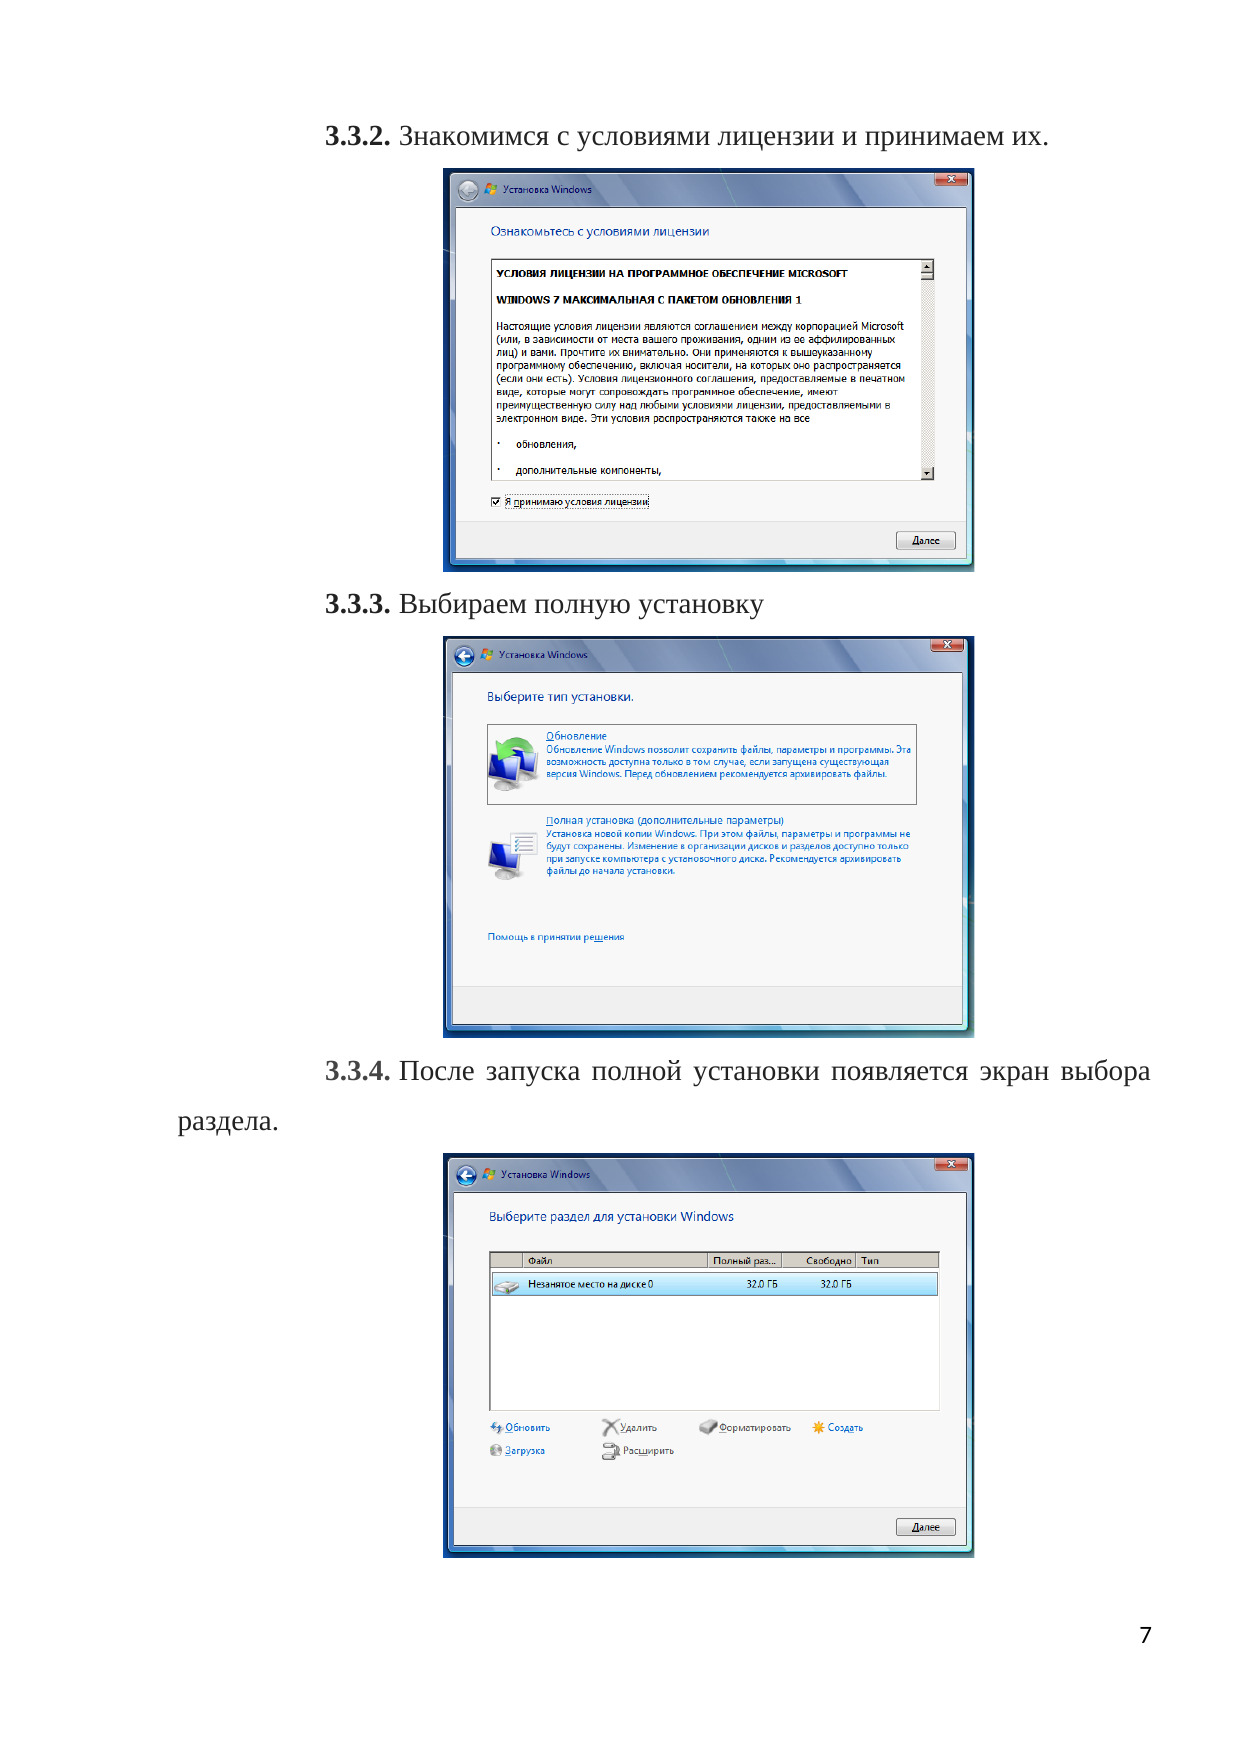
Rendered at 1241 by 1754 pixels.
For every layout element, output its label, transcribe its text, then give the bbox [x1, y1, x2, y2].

picture [443, 636, 975, 1038]
picture [443, 1153, 975, 1558]
list После запуска полной установки появляется экран выбора раздела. [177, 1053, 1152, 1137]
picture [443, 168, 975, 572]
list Знакомимся с условиями лицензии и принимаем их. [177, 118, 1152, 152]
list Выбираем полную установку [177, 586, 1152, 620]
